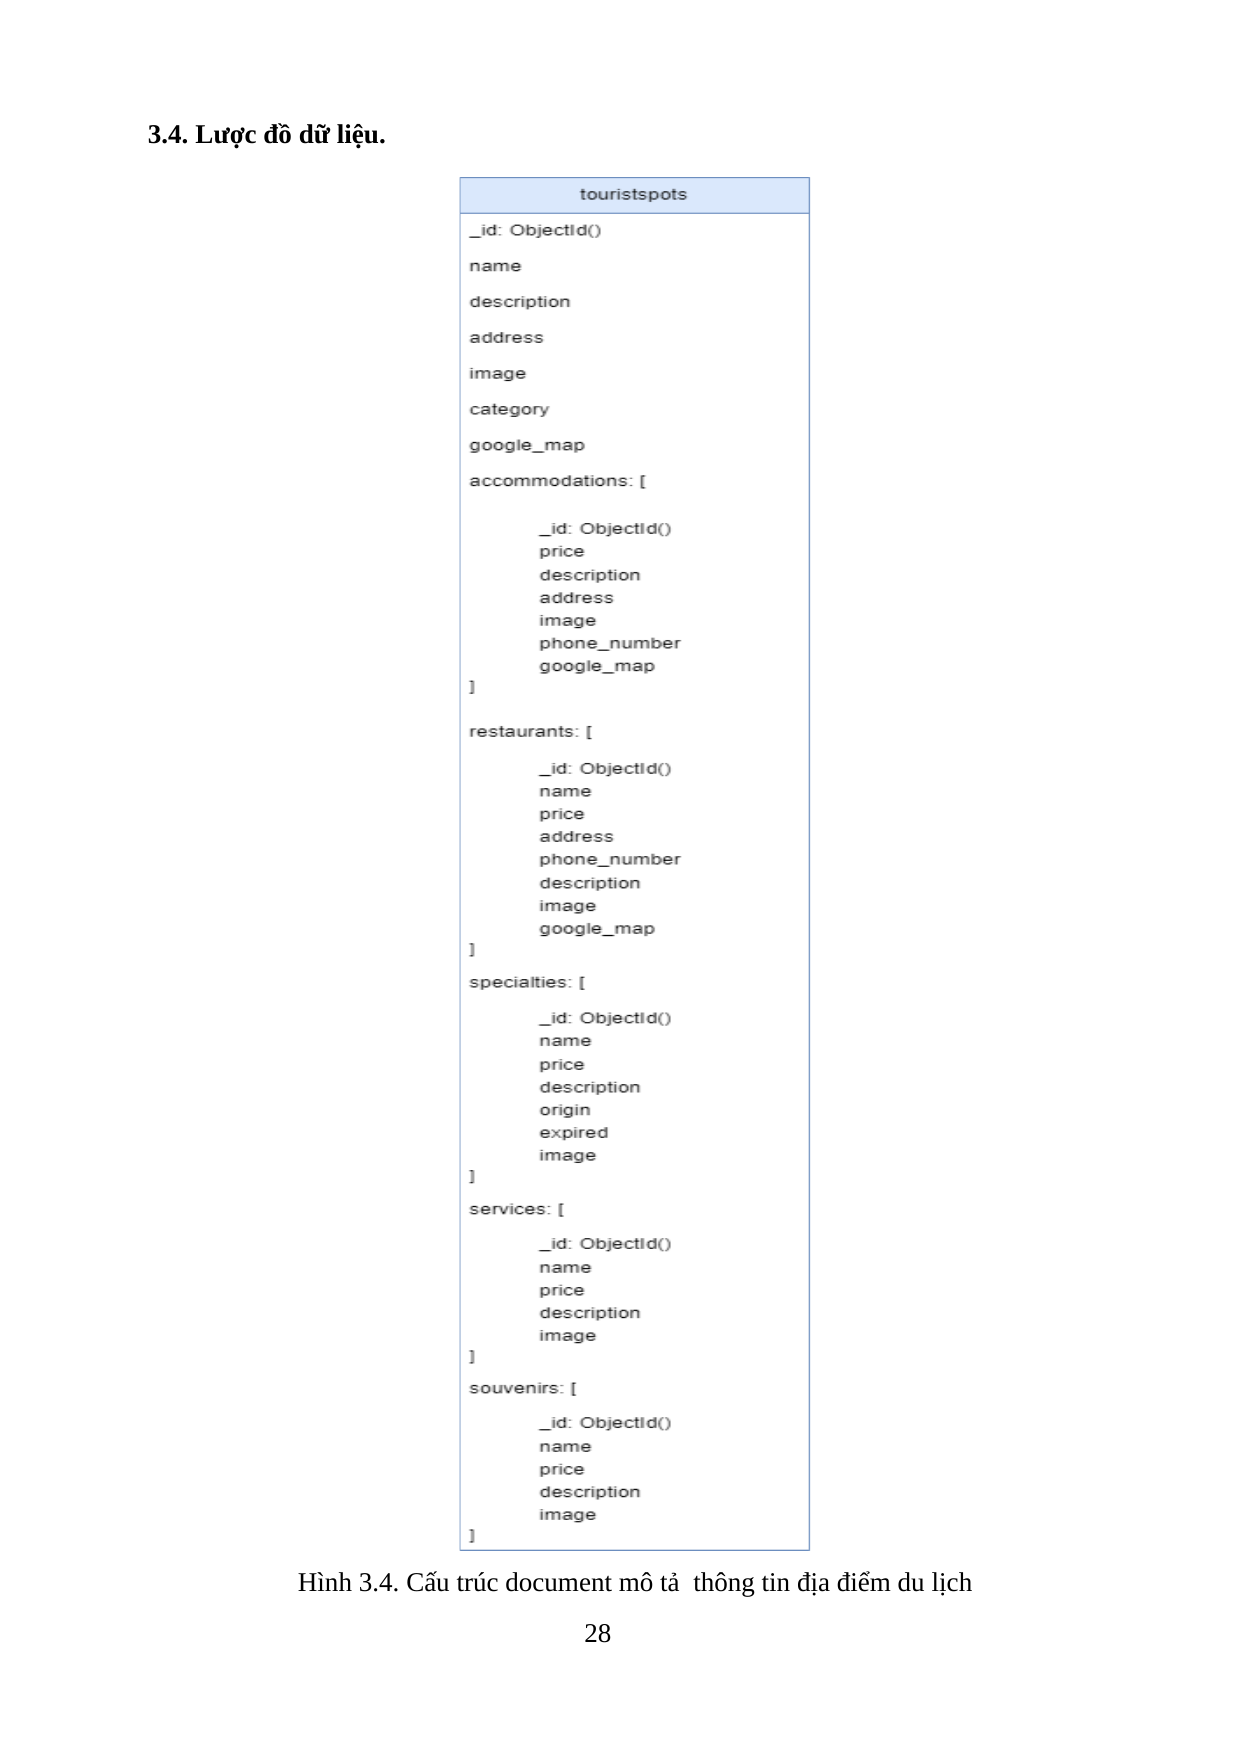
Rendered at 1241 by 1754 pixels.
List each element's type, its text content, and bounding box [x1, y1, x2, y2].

subtitle Lược đồ dữ liệu. [148, 118, 1122, 149]
picture [459, 177, 811, 1551]
